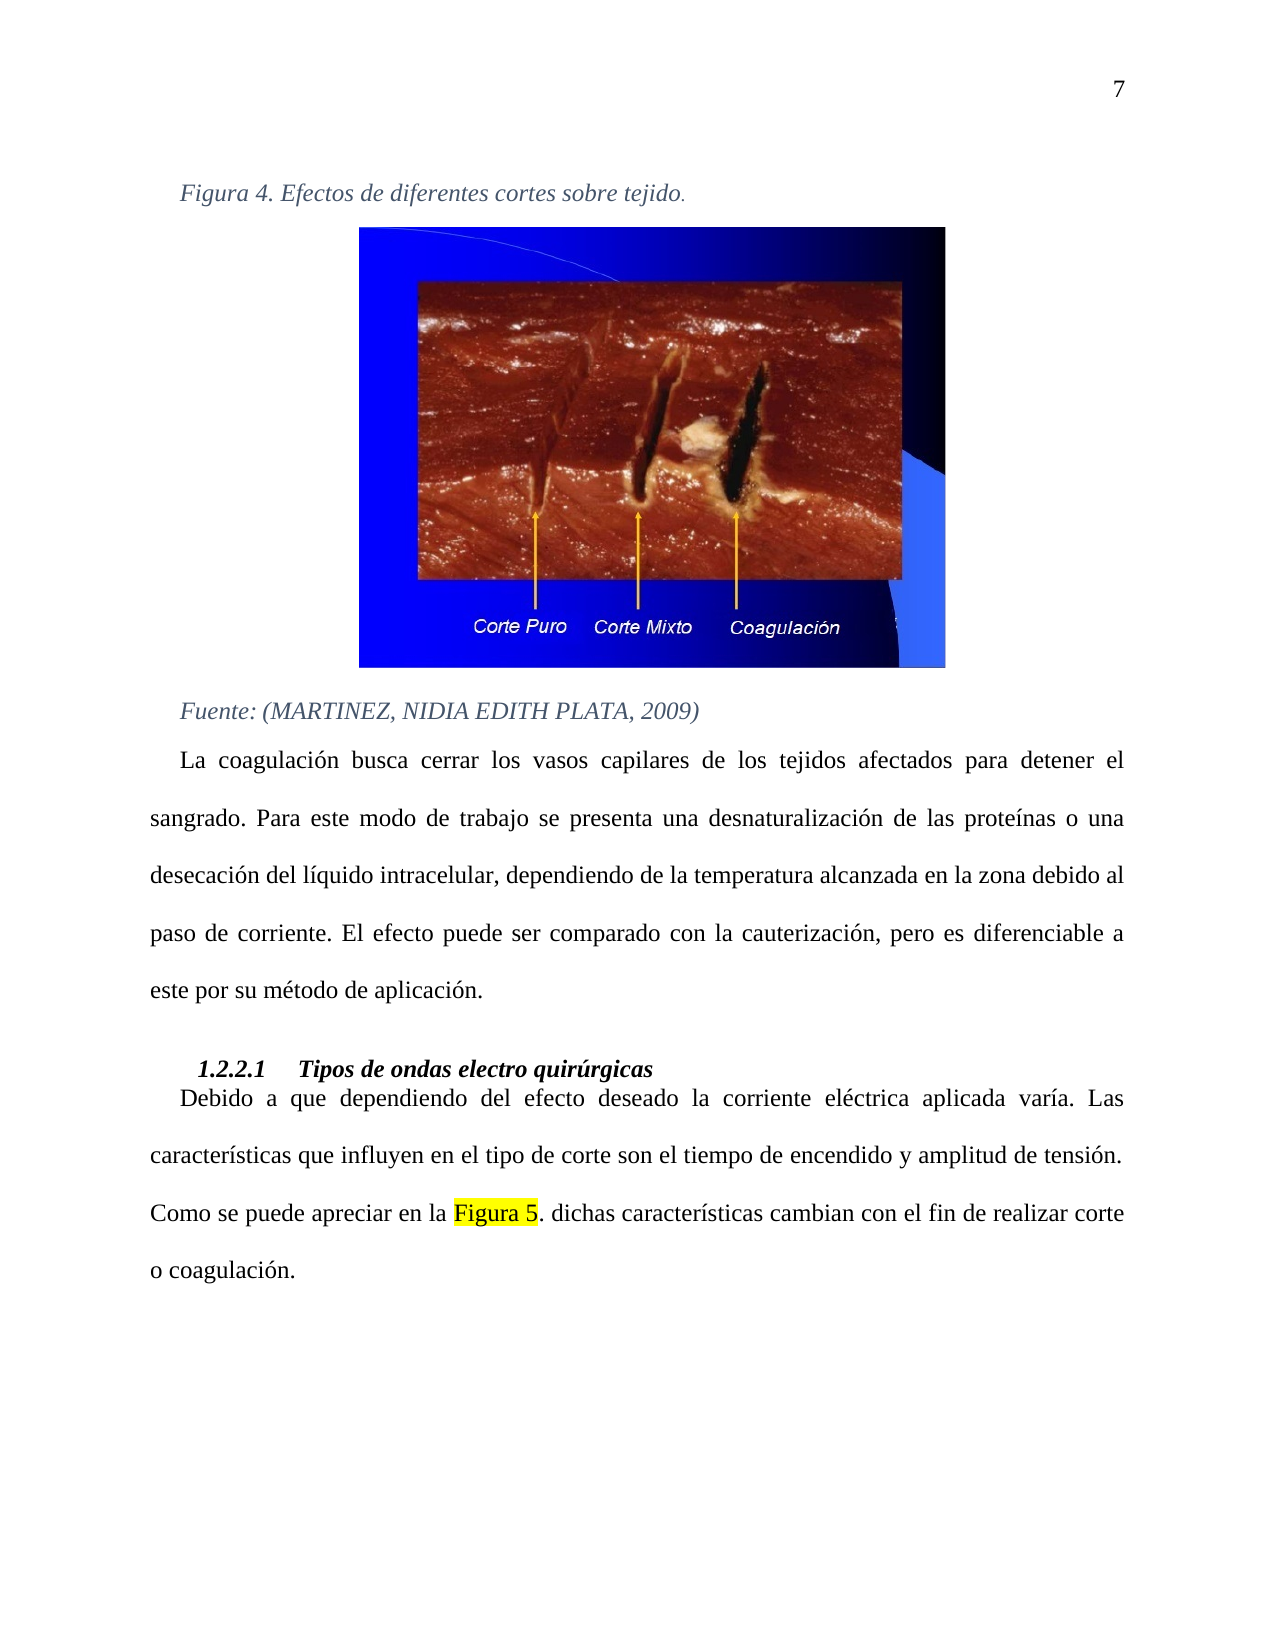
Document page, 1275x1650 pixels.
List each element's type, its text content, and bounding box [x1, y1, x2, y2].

picture [359, 227, 946, 668]
text Fuente: (MARTINEZ, NIDIA EDITH PLATA, 2009) [150, 696, 1125, 725]
text Figura 4. Efectos de diferentes cortes sobre tejido. [150, 178, 1125, 206]
text La coagulación busca cerrar los vasos capilares de los tejidos afectados para detener el sangrado. Para este modo de trabajo se presenta una desnaturalización de las proteínas o una desecación del líquido intracelular, dependiendo de la temperatura alcanzada en la zona debido al paso de corriente. El efecto puede ser comparado con la cauterización, pero es diferenciable a este por su método de aplicación. [150, 746, 1125, 1004]
subtitle Tipos de ondas electro quirúrgicas [150, 1054, 1125, 1083]
text Debido a que dependiendo del efecto deseado la corriente eléctrica aplicada varía. Las características que influyen en el tipo de corte son el tiempo de encendido y amplitud de tensión. Como se puede apreciar en la Figura 5. dichas características cambian con el fin de realizar corte o coagulación. [150, 1083, 1125, 1284]
